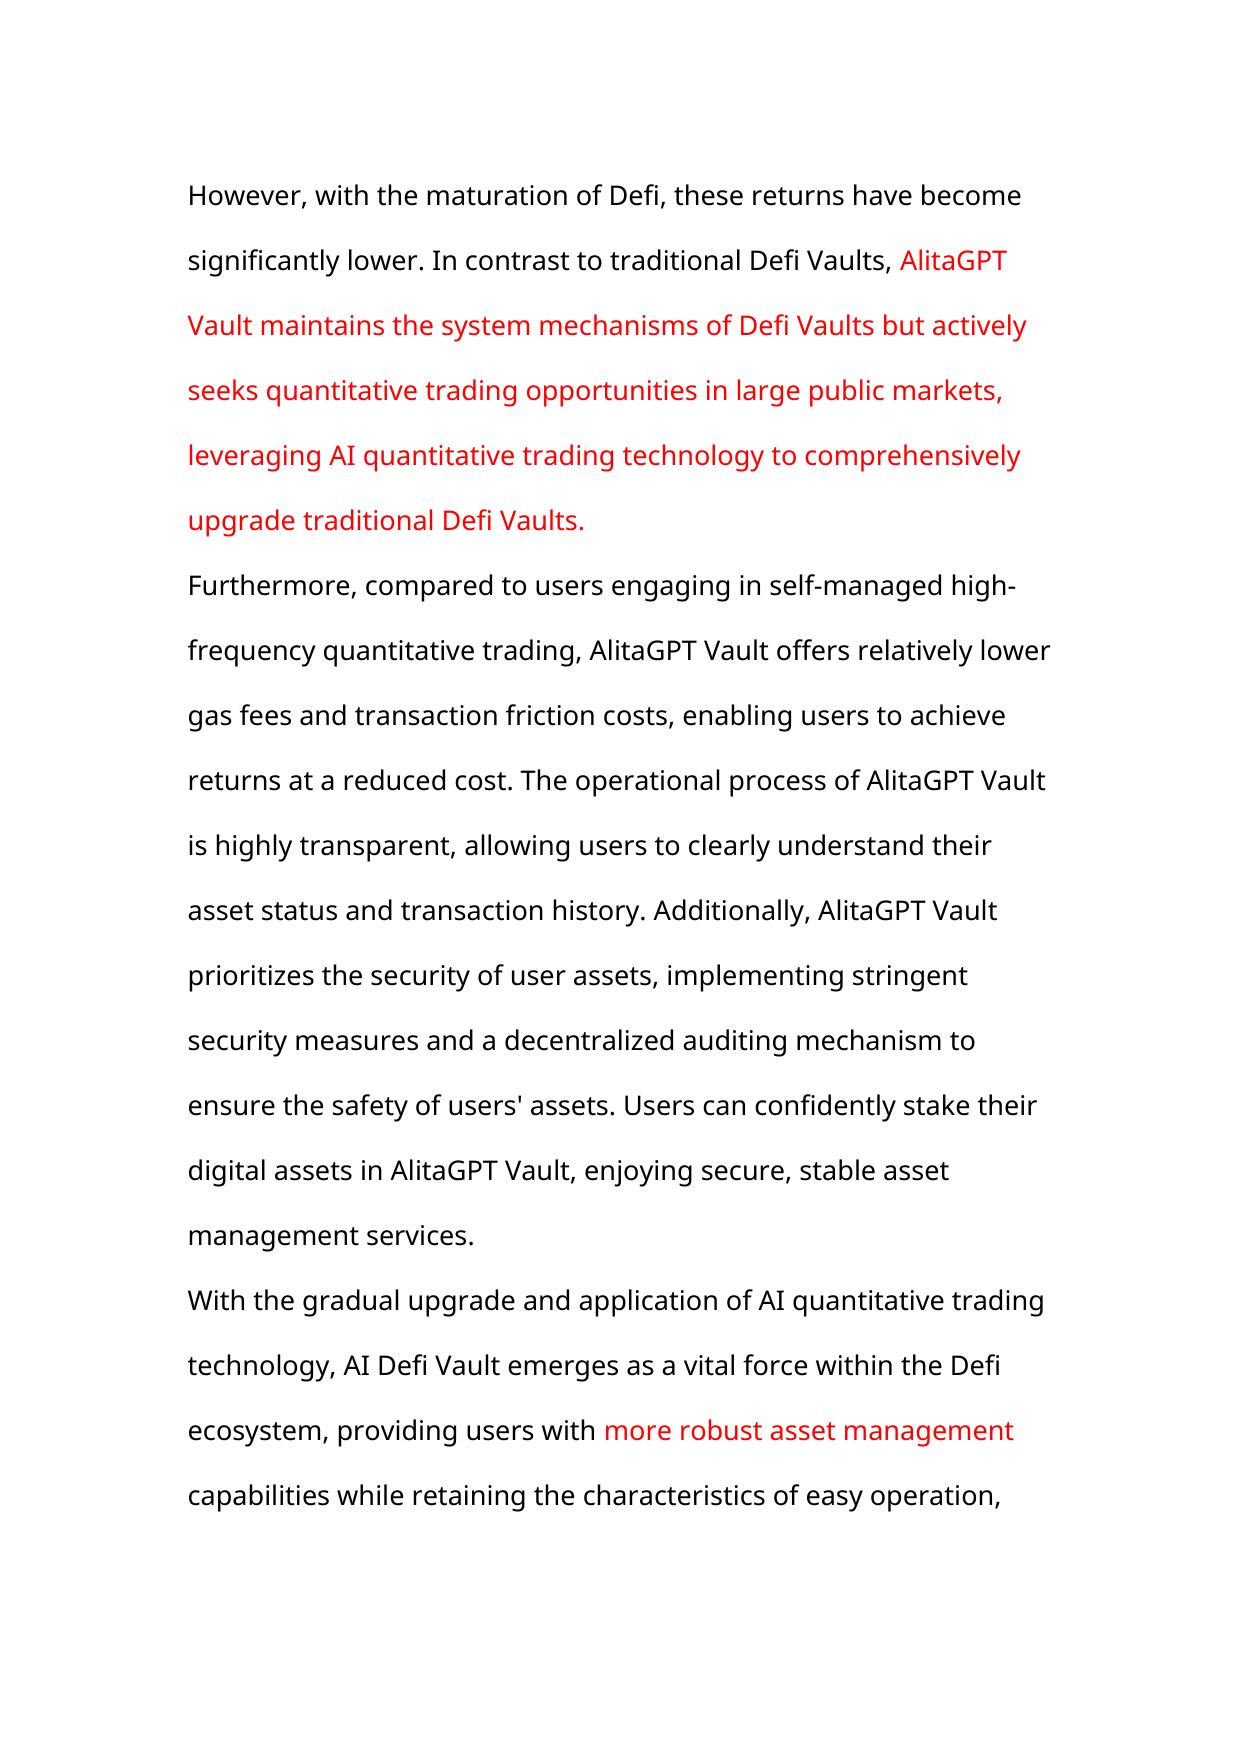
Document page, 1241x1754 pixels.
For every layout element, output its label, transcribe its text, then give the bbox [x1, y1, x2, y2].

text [187, 162, 1053, 552]
text Furthermore, compared to users engaging in self-managed high-frequency quantitative trading, AlitaGPT Vault offers relatively lower gas fees and transaction friction costs, enabling users to achieve returns at a reduced cost. The operational process of AlitaGPT Vault is highly transparent, allowing users to clearly understand their asset status and transaction history. Additionally, AlitaGPT Vault prioritizes the security of user assets, implementing stringent security measures and a decentralized auditing mechanism to ensure the safety of users' assets. Users can confidently stake their digital assets in AlitaGPT Vault, enjoying secure, stable asset management services. [187, 552, 1053, 1267]
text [187, 1267, 1053, 1527]
